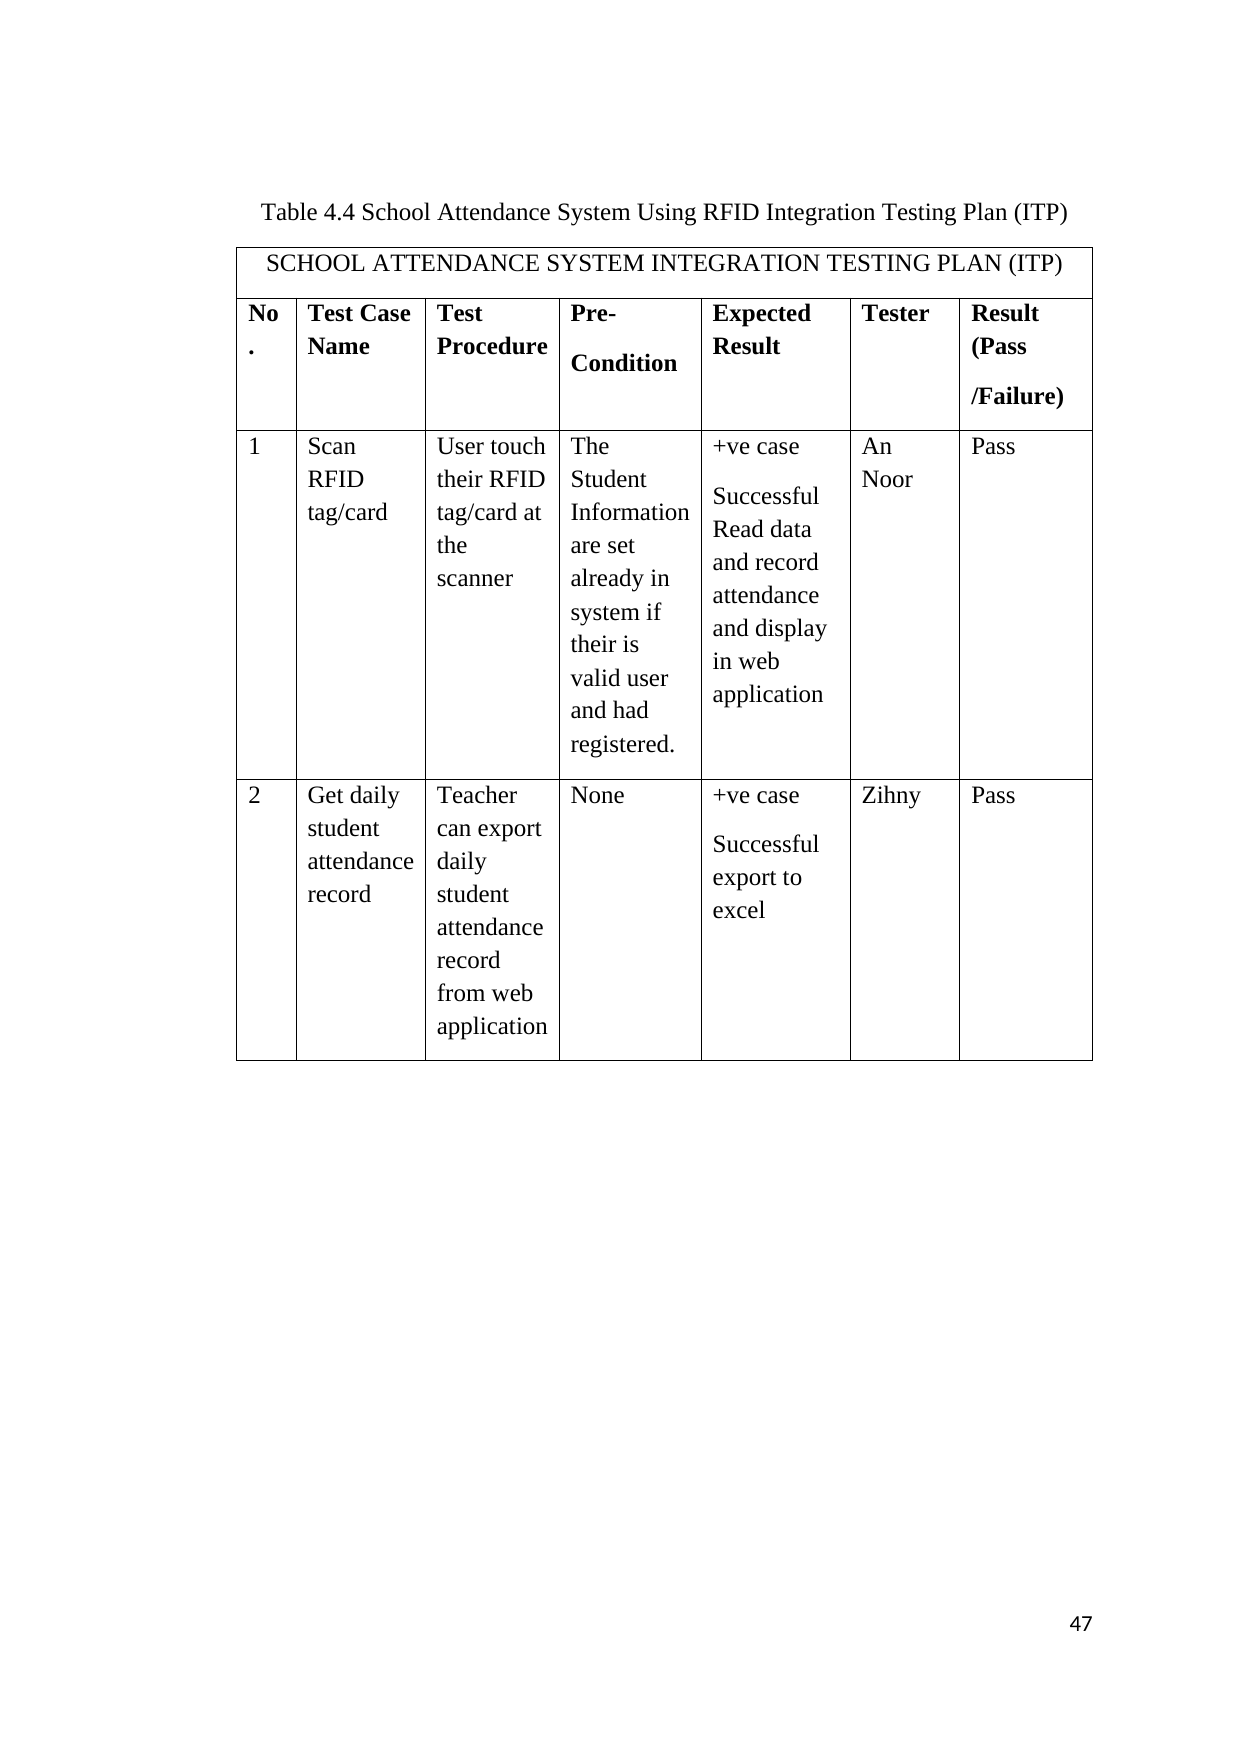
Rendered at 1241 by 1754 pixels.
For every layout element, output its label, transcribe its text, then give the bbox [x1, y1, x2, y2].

table_cell Pass [960, 780, 1092, 1060]
table_cell Pre- Condition [560, 299, 701, 430]
table_cell Zihny [851, 780, 959, 1060]
table_cell User touch their RFID tag/card at the scanner [426, 431, 559, 779]
table_cell Expected Result [702, 299, 850, 430]
table_cell Test Procedure [426, 299, 559, 430]
table_cell An Noor [851, 431, 959, 779]
table_cell Scan RFID tag/card [297, 431, 425, 779]
table_cell No. [237, 299, 296, 430]
table_cell Tester [851, 299, 959, 430]
table_header SCHOOL ATTENDANCE SYSTEM INTEGRATION TESTING PLAN (ITP) [237, 248, 1092, 297]
text Table 4.4 School Attendance System Using RFID Integration Testing Plan (ITP) [236, 197, 1092, 226]
table_cell 1 [237, 431, 296, 779]
table_cell None [560, 780, 701, 1060]
table_cell The Student Information are set already in system if their is valid user and had registered. [560, 431, 701, 779]
table_cell Teacher can export daily student attendance record from web application [426, 780, 559, 1060]
table_cell Result (Pass /Failure) [960, 299, 1092, 430]
table_cell 2 [237, 780, 296, 1060]
table_cell Get daily student attendance record [297, 780, 425, 1060]
table_cell Pass [960, 431, 1092, 779]
table_cell +ve case Successful Read data and record attendance and display in web application [702, 431, 850, 779]
table_cell +ve case Successful export to excel [702, 780, 850, 1060]
table_cell Test Case Name [297, 299, 425, 430]
